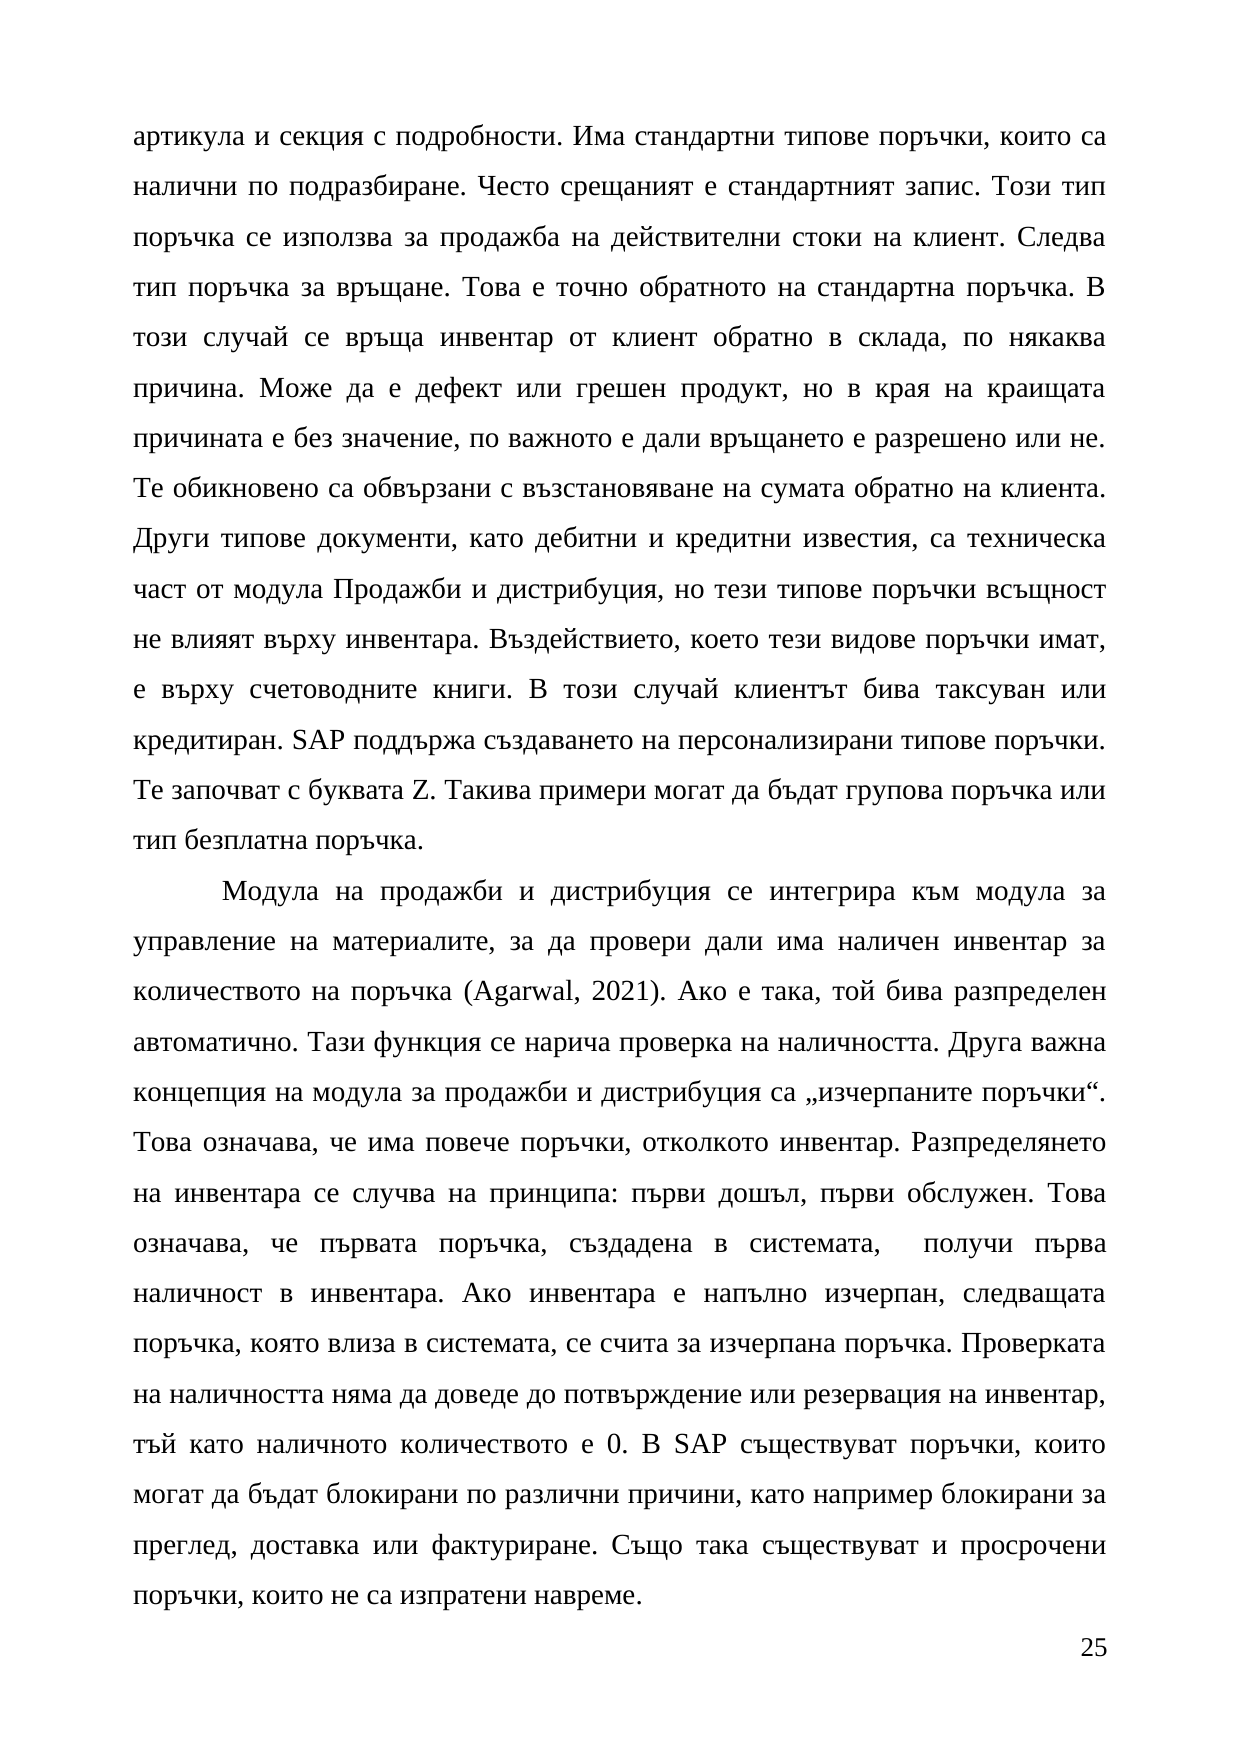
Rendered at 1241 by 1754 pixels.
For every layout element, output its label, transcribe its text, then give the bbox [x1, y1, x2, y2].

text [133, 118, 1107, 856]
text Модула на продажби и дистрибуция се интегрира към модула за управление на материалите, за да провери дали има наличен инвентар за количеството на поръчка (Agarwal, 2021). Ако е така, той бива разпределен автоматично. Тази функция се нарича проверка на наличността. Друга важна концепция на модула за продажби и дистрибуция са „изчерпаните поръчки“. Това означава, че има повече поръчки, отколкото инвентар. Разпределянето на инвентара се случва на принципа: първи дошъл, първи обслужен. Това означава, че първата поръчка, създадена в системата, получи първа наличност в инвентара. Ако инвентара е напълно изчерпан, следващата поръчка, която влиза в системата, се счита за изчерпана поръчка. Проверката на наличността няма да доведе до потвърждение или резервация на инвентар, тъй като наличното количеството е 0. В SAP съществуват поръчки, които могат да бъдат блокирани по различни причини, като например блокирани за преглед, доставка или фактуриране. Също така съществуват и просрочени поръчки, които не са изпратени навреме. [133, 873, 1107, 1611]
